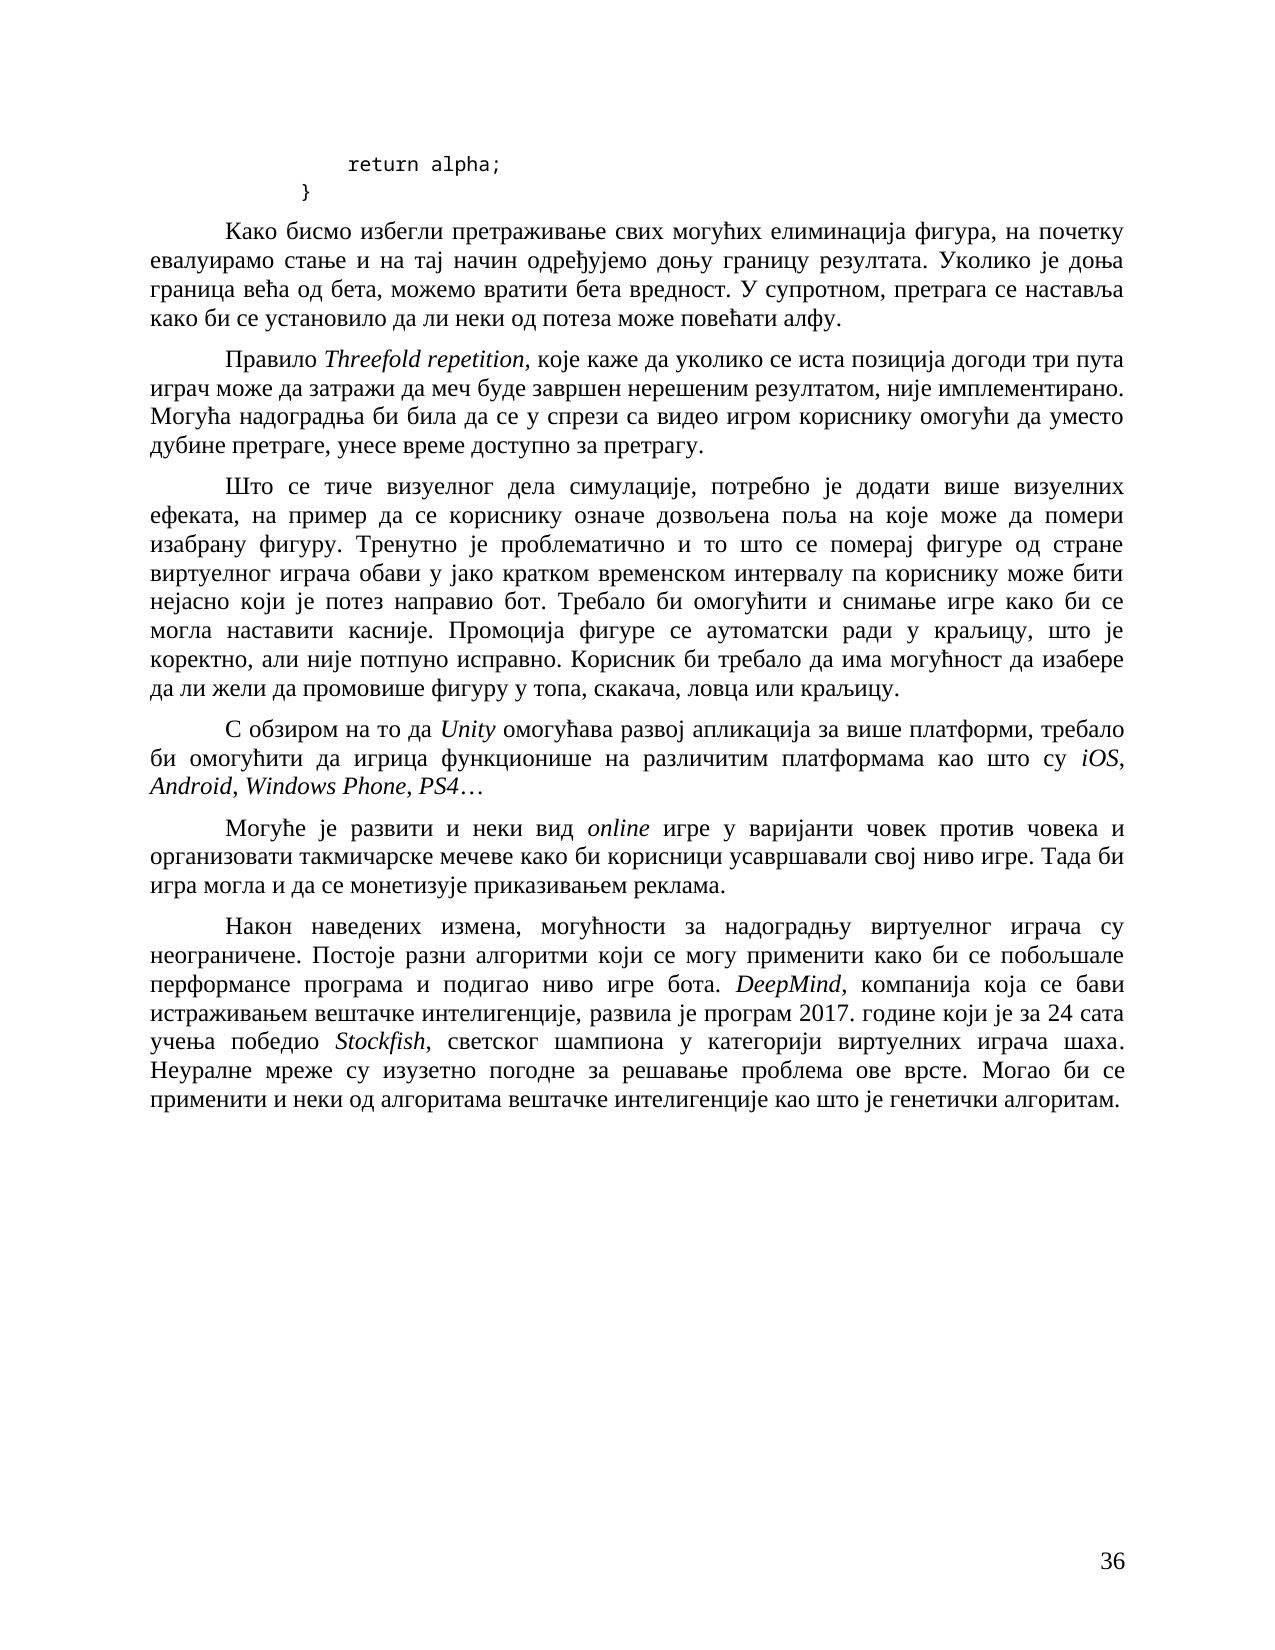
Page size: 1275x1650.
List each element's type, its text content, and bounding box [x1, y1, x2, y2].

text Правило Threefold repetition, које каже да уколико се иста позиција догоди три пута играч може да затражи да меч буде завршен нерешеним резултатом, није имплементирано. Могућа надоградња би била да се у спрези са видео игром кориснику омогући да уместо дубине претраге, унесе време доступно за претрагу. [150, 344, 1125, 459]
text Након наведених измена, могућности за надоградњу виртуелног играча су неограничене. Постоје разни алгоритми који се могу применити како би се побољшале перформансе програма и подигао ниво игре бота. DeepMind, компанија која се бави истраживањем вештачке интелигенције, развила је програм 2017. године који је за 24 сата учења победио Stockfish, светског шампиона у категорији виртуелних играча шаха. Неуралне мреже су изузетно погодне за решавање проблема ове врсте. Могао би се применити и неки од алгоритама вештачке интелигенције као што је генетички алгоритам. [150, 911, 1125, 1113]
text Што се тиче визуелног дела симулације, потребно је додати више визуелних ефеката, на пример да се кориснику означе дозвољена поља на које може да помери изабрану фигуру. Тренутно је проблематично и то што се померај фигуре од стране виртуелног играча обави у јако кратком временском интервалу па кориснику може бити нејасно који је потез направио бот. Требало би омогућити и снимање игре како би се могла наставити касније. Промоција фигуре се аутоматски ради у краљицу, што је коректно, али није потпуно исправно. Корисник би требало да има могућност да изабере да ли жели да промовише фигуру у топа, скакача, ловца или краљицу. [150, 471, 1125, 701]
text } [300, 177, 1125, 204]
text return alpha; [300, 150, 1125, 177]
text С обзиром на то да Unity омогућава развој апликација за више платформи, требало би омогућити да игрица функционише на различитим платформама као што су iOS, Android, Windows Phone, PS4… [150, 714, 1125, 800]
text Могуће је развити и неки вид online игре у варијанти човек против човека и организовати такмичарске мечеве како би корисници усавршавали свој ниво игре. Тада би игра могла и да се монетизује приказивањем реклама. [150, 813, 1125, 899]
text Како бисмо избегли претраживање свих могућих елиминација фигура, на почетку евалуирамо стање и на тај начин одређујемо доњу границу резултата. Уколико је доња граница већа од бета, можемо вратити бета вредност. У супротном, претрага се наставља како би се установило да ли неки од потеза може повећати алфу. [150, 216, 1125, 331]
